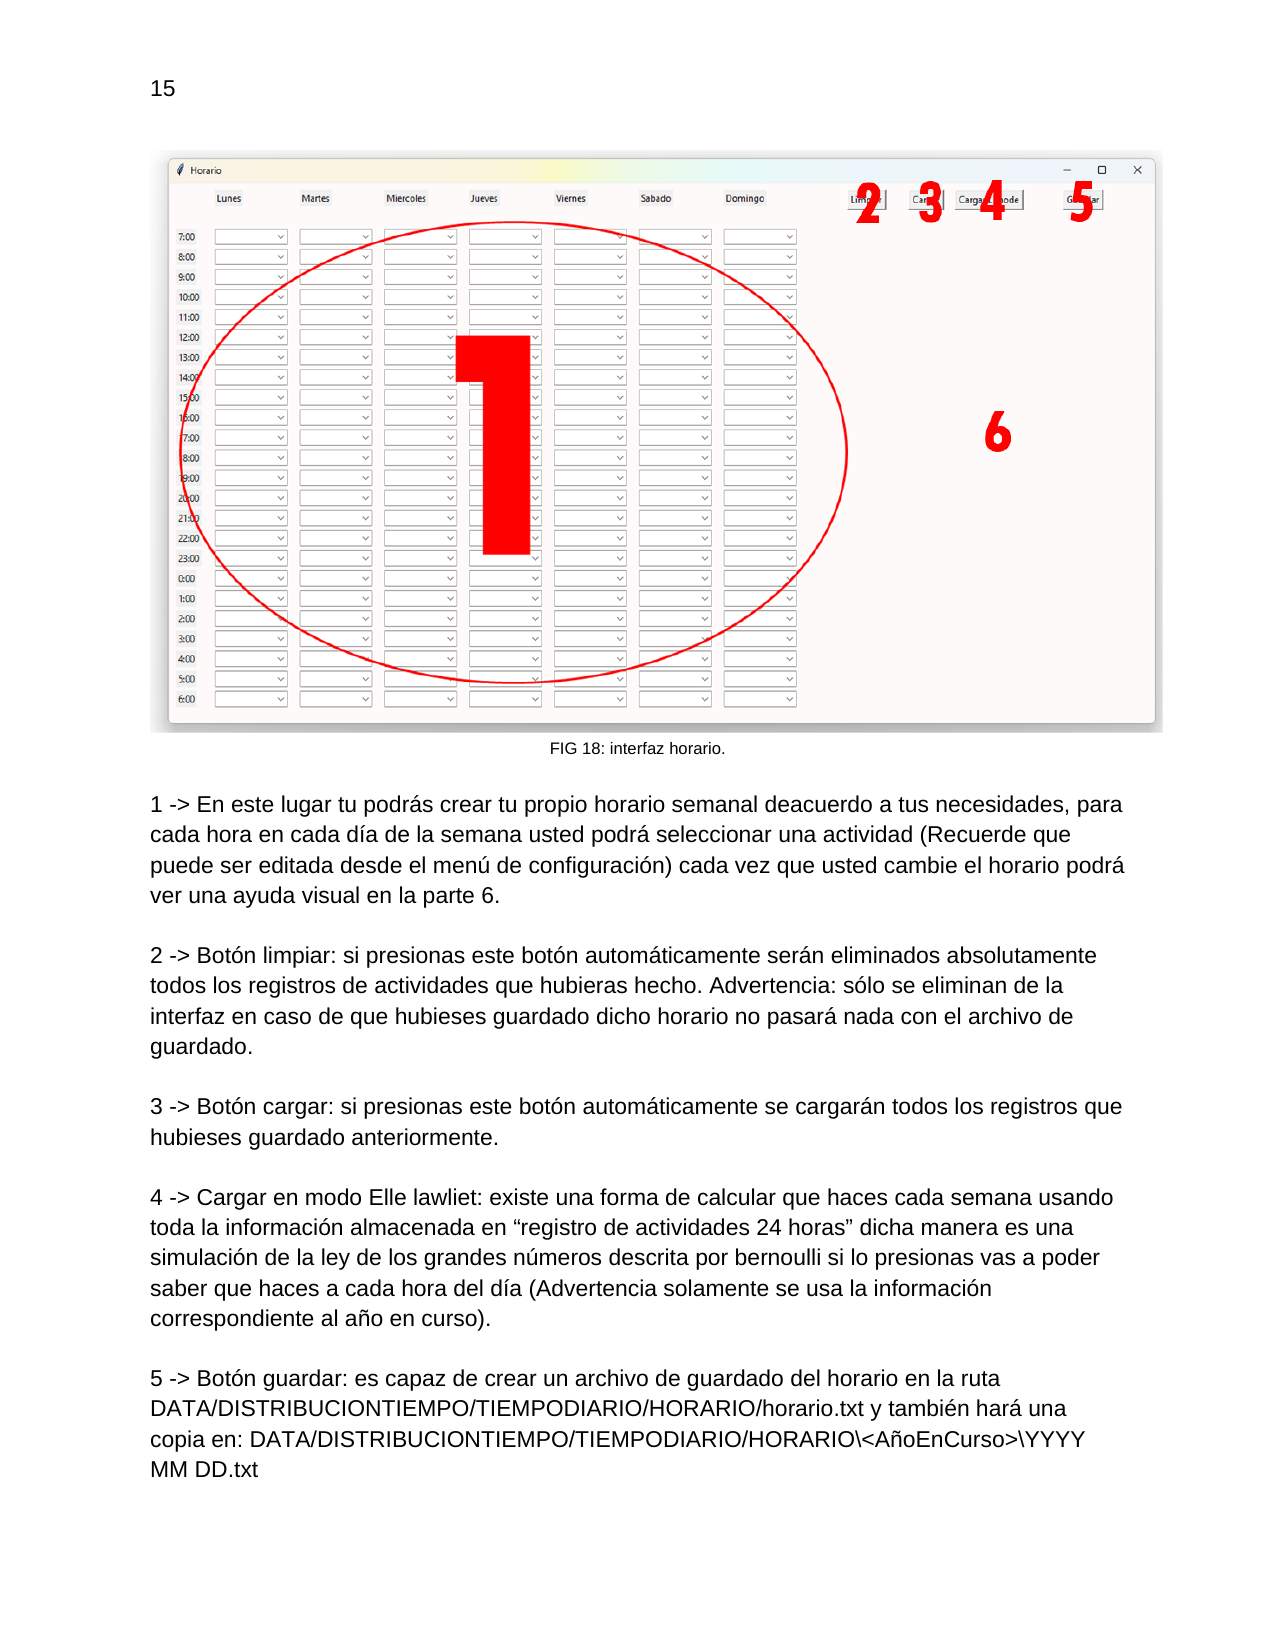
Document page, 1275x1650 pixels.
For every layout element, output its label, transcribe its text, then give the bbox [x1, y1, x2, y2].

text 5 -> Botón guardar: es capaz de crear un archivo de guardado del horario en la ruta DATA/DISTRIBUCIONTIEMPO/TIEMPODIARIO/HORARIO/horario.txt y también hará una copia en: DATA/DISTRIBUCIONTIEMPO/TIEMPODIARIO/HORARIO\<AñoEnCurso>\YYYY MM DD.txt [150, 1365, 1125, 1482]
text 4 -> Cargar en modo Elle lawliet: existe una forma de calcular que haces cada semana usando toda la información almacenada en “registro de actividades 24 horas” dicha manera es una simulación de la ley de los grandes números descrita por bernoulli si lo presionas vas a poder saber que haces a cada hora del día (Advertencia solamente se usa la información correspondiente al año en curso). [150, 1184, 1125, 1331]
text 1 -> En este lugar tu podrás crear tu propio horario semanal deacuerdo a tus necesidades, para cada hora en cada día de la semana usted podrá seleccionar una actividad (Recuerde que puede ser editada desde el menú de configuración) cada vez que usted cambie el horario podrá ver una ayuda visual en la parte 6. [150, 791, 1125, 908]
text 3 -> Botón cargar: si presionas este botón automáticamente se cargarán todos los registros que hubieses guardado anteriormente. [150, 1093, 1125, 1150]
text FIG 18: interfaz horario. [150, 739, 1125, 758]
text 2 -> Botón limpiar: si presionas este botón automáticamente serán eliminados absolutamente todos los registros de actividades que hubieras hecho. Advertencia: sólo se eliminan de la interfaz en caso de que hubieses guardado dicho horario no pasará nada con el archivo de guardado. [150, 942, 1125, 1059]
picture [150, 150, 1168, 736]
